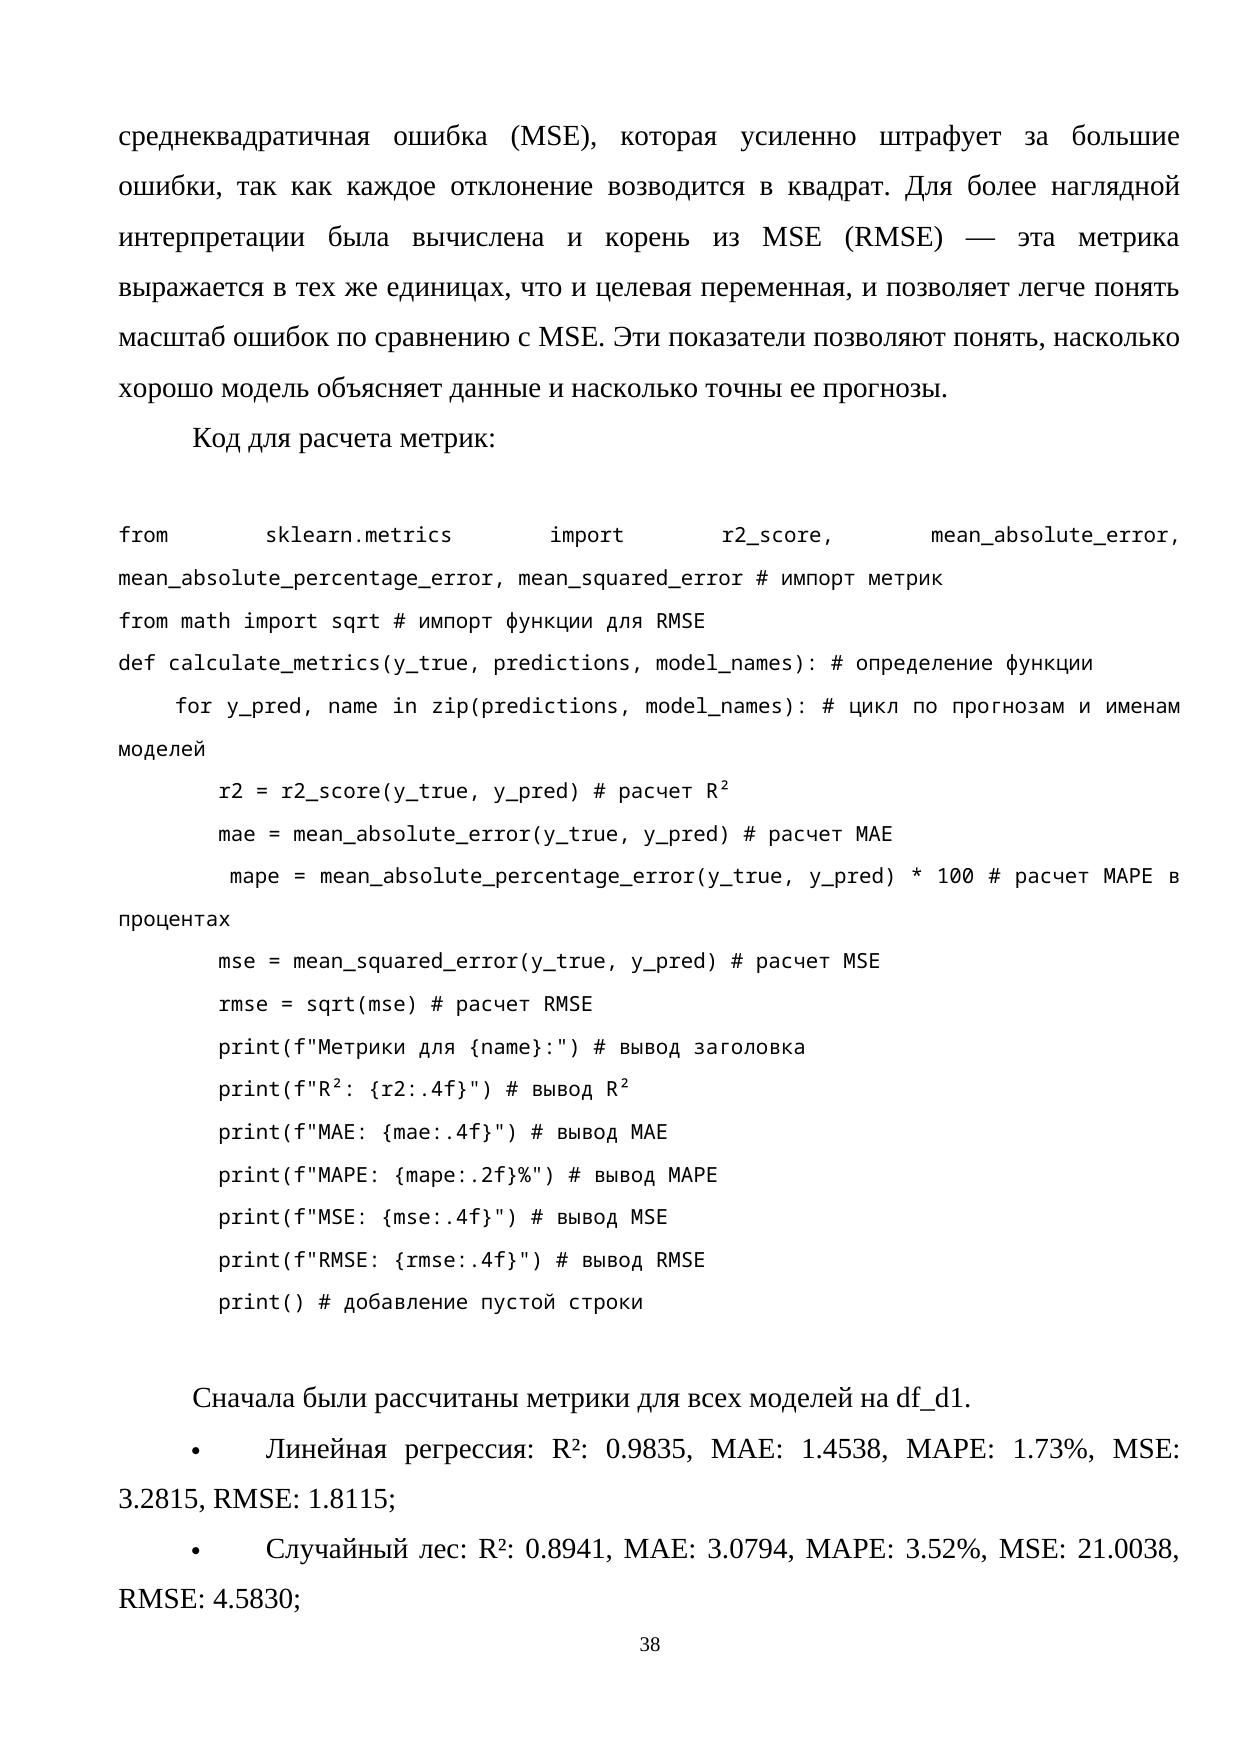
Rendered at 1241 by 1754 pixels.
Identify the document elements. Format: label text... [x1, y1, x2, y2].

text from sklearn.metrics import r2_score, mean_absolute_error, mean_absolute_percentage_error, mean_squared_error # импорт метрик [118, 521, 1181, 592]
text def calculate_metrics(y_true, predictions, model_names): # определение функции [118, 648, 1181, 677]
text from math import sqrt # импорт функции для RMSE [118, 606, 1181, 634]
text rmse = sqrt(mse) # расчет RMSE [118, 989, 1181, 1018]
text Код для расчета метрик: [118, 420, 1181, 453]
list Случайный лес: R²: 0.8941, MAE: 3.0794, MAPE: 3.52%, MSE: 21.0038, RMSE: 4.5830; [118, 1531, 1181, 1615]
text r2 = r2_score(y_true, y_pred) # расчет R² [118, 776, 1181, 805]
text Сначала были рассчитаны метрики для всех моделей на df_d1. [118, 1380, 1181, 1414]
text for y_pred, name in zip(predictions, model_names): # цикл по прогнозам и именам моделей [118, 691, 1181, 762]
text mae = mean_absolute_error(y_true, y_pred) # расчет MAE [118, 819, 1181, 847]
text print(f"MAE: {mae:.4f}") # вывод MAE [118, 1117, 1181, 1146]
text print(f"MAPE: {mape:.2f}%") # вывод MAPE [118, 1160, 1181, 1188]
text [118, 118, 1181, 403]
list Линейная регрессия: R²: 0.9835, MAE: 1.4538, MAPE: 1.73%, MSE: 3.2815, RMSE: 1.8115; [118, 1431, 1181, 1514]
text print(f"RMSE: {rmse:.4f}") # вывод RMSE [118, 1245, 1181, 1273]
text print(f"Метрики для {name}:") # вывод заголовка [118, 1032, 1181, 1060]
text mse = mean_squared_error(y_true, y_pred) # расчет MSE [118, 947, 1181, 975]
text mape = mean_absolute_percentage_error(y_true, y_pred) * 100 # расчет MAPE в процентах [118, 861, 1181, 932]
text print(f"MSE: {mse:.4f}") # вывод MSE [118, 1202, 1181, 1231]
text print(f"R²: {r2:.4f}") # вывод R² [118, 1074, 1181, 1103]
text print() # добавление пустой строки [118, 1287, 1181, 1316]
